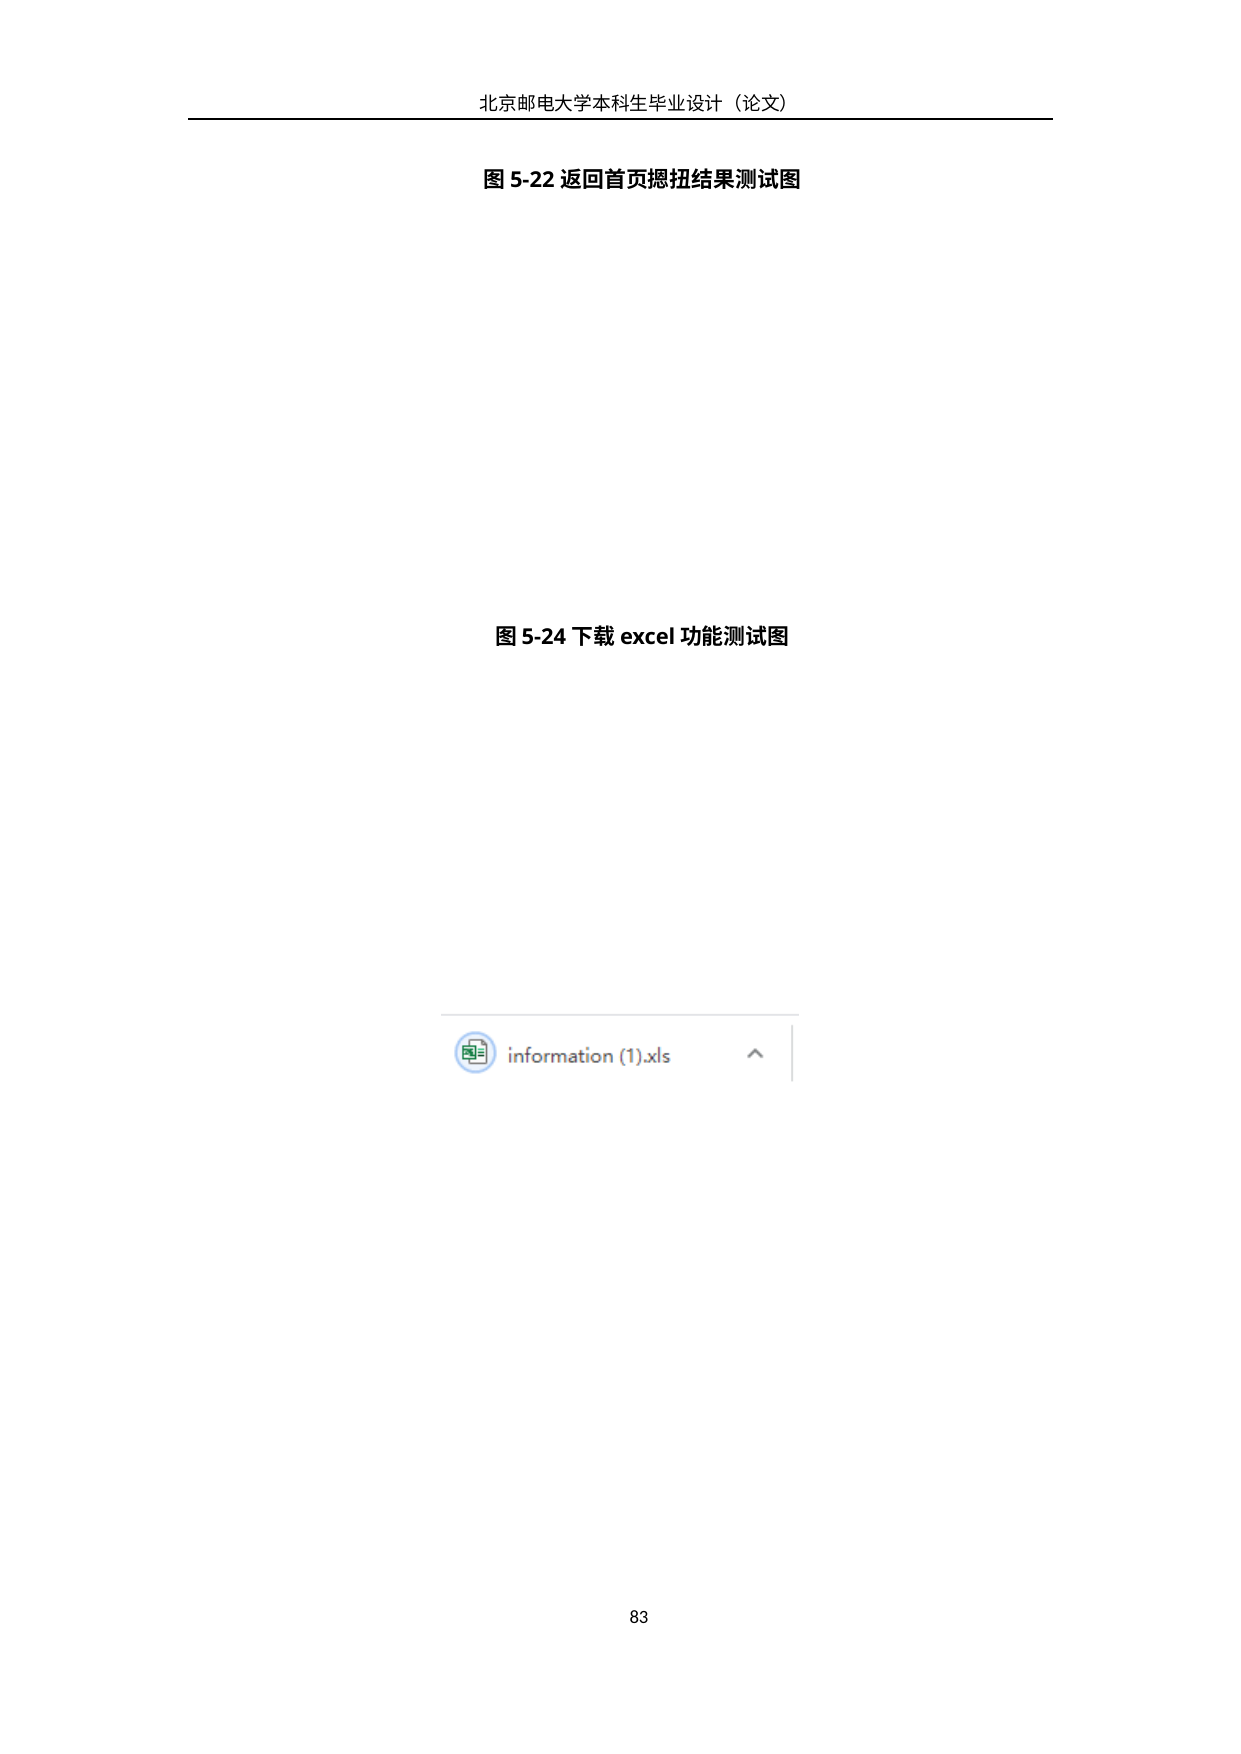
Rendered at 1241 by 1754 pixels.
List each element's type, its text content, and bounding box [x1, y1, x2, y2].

picture [439, 758, 798, 1087]
subtitle 图5-22 返回首页摁扭结果测试图 [187, 162, 1053, 194]
subtitle 图5-24 下载excel功能测试图 [187, 618, 1053, 651]
